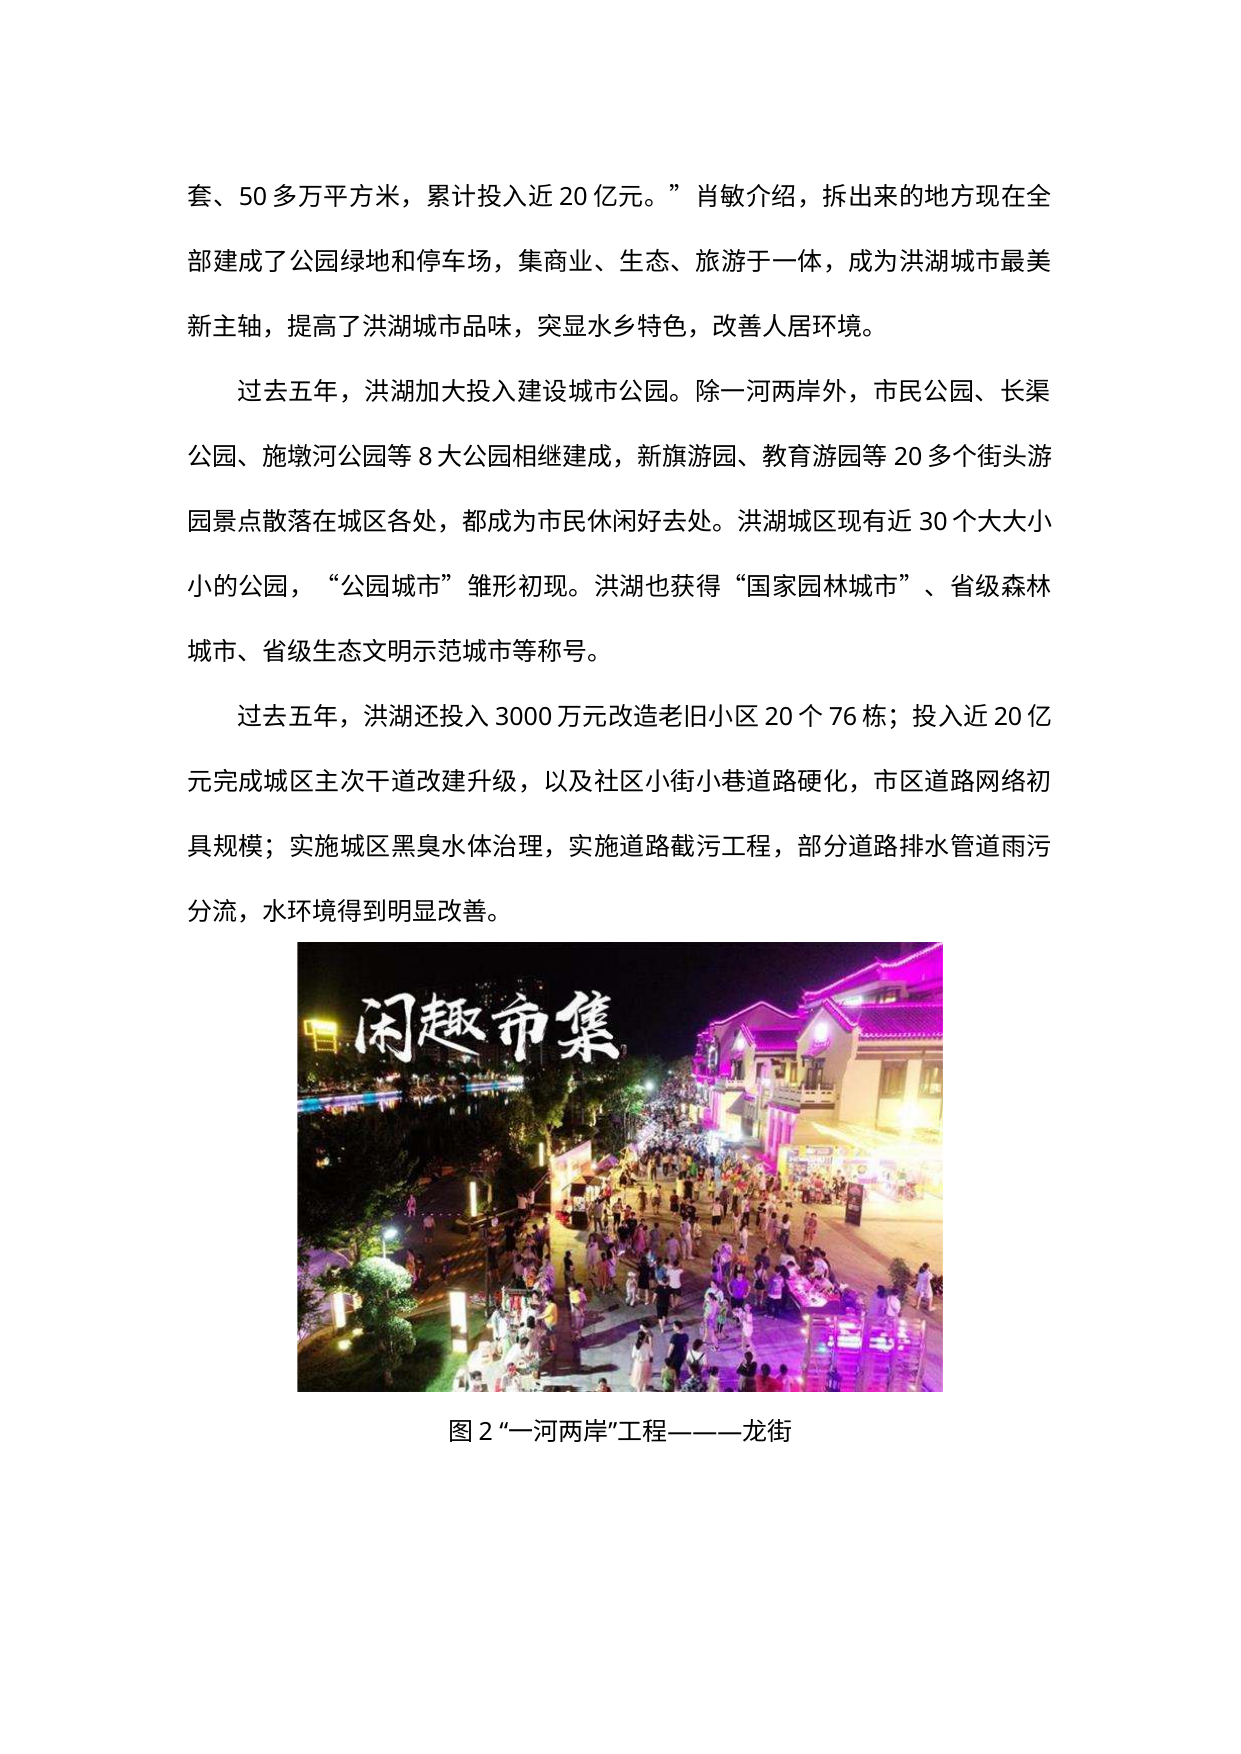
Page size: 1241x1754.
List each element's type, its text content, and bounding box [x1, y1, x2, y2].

picture [297, 942, 943, 1392]
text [187, 162, 1053, 357]
text 过去五年，洪湖加大投入建设城市公园。除一河两岸外，市民公园、长渠公园、施墩河公园等8大公园相继建成，新旗游园、教育游园等20多个街头游园景点散落在城区各处，都成为市民休闲好去处。洪湖城区现有近30个大大小小的公园，“公园城市”雏形初现。洪湖也获得“国家园林城市”、省级森林城市、省级生态文明示范城市等称号。 [187, 357, 1053, 682]
text 过去五年，洪湖还投入3000万元改造老旧小区20个76栋；投入近20亿元完成城区主次干道改建升级，以及社区小街小巷道路硬化，市区道路网络初具规模；实施城区黑臭水体治理，实施道路截污工程，部分道路排水管道雨污分流，水环境得到明显改善。 [187, 682, 1053, 942]
text 图2 “一河两岸”工程———龙街 [187, 1397, 1053, 1462]
